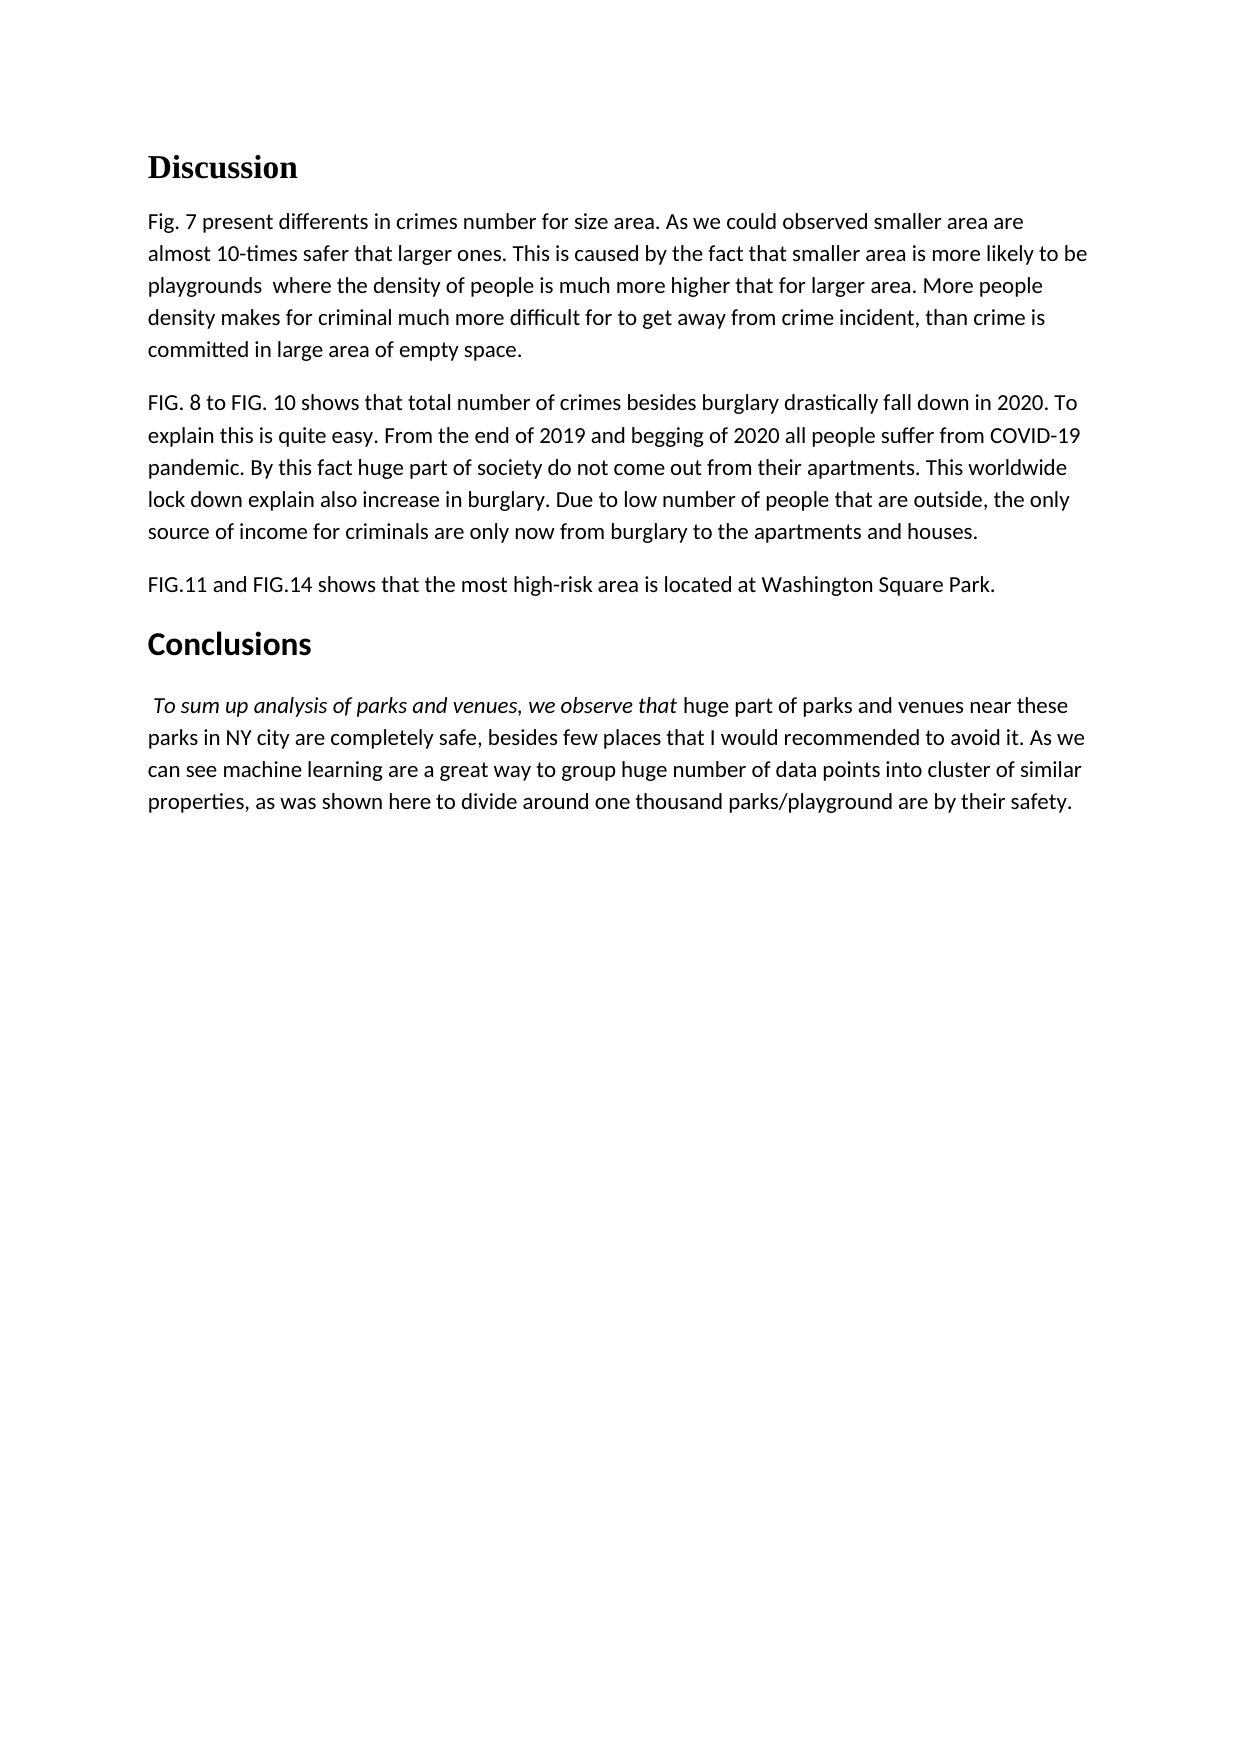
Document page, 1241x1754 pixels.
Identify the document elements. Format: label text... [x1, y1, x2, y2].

text Conclusions [148, 623, 1093, 664]
text Discussion [148, 148, 1093, 186]
text Fig. 7 present differents in crimes number for size area. As we could observed smaller area are almost 10-times safer that larger ones. This is caused by the fact that smaller area is more likely to be playgrounds where the density of people is much more higher that for larger area. More people density makes for criminal much more difficult for to get away from crime incident, than crime is committed in large area of empty space. [148, 207, 1093, 363]
text FIG. 8 to FIG. 10 shows that total number of crimes besides burglary drastically fall down in 2020. To explain this is quite easy. From the end of 2019 and begging of 2020 all people suffer from COVID-19 pandemic. By this fact huge part of society do not come out from their apartments. This worldwide lock down explain also increase in burglary. Due to low number of people that are outside, the only source of income for criminals are only now from burglary to the apartments and houses. [148, 388, 1093, 545]
text FIG.11 and FIG.14 shows that the most high-risk area is located at Washington Square Park. [148, 570, 1093, 598]
text To sum up analysis of parks and venues, we observe that huge part of parks and venues near these parks in NY city are completely safe, besides few places that I would recommended to avoid it. As we can see machine learning are a great way to group huge number of data points into cluster of similar properties, as was shown here to divide around one thousand parks/playground are by their safety. [148, 691, 1093, 816]
